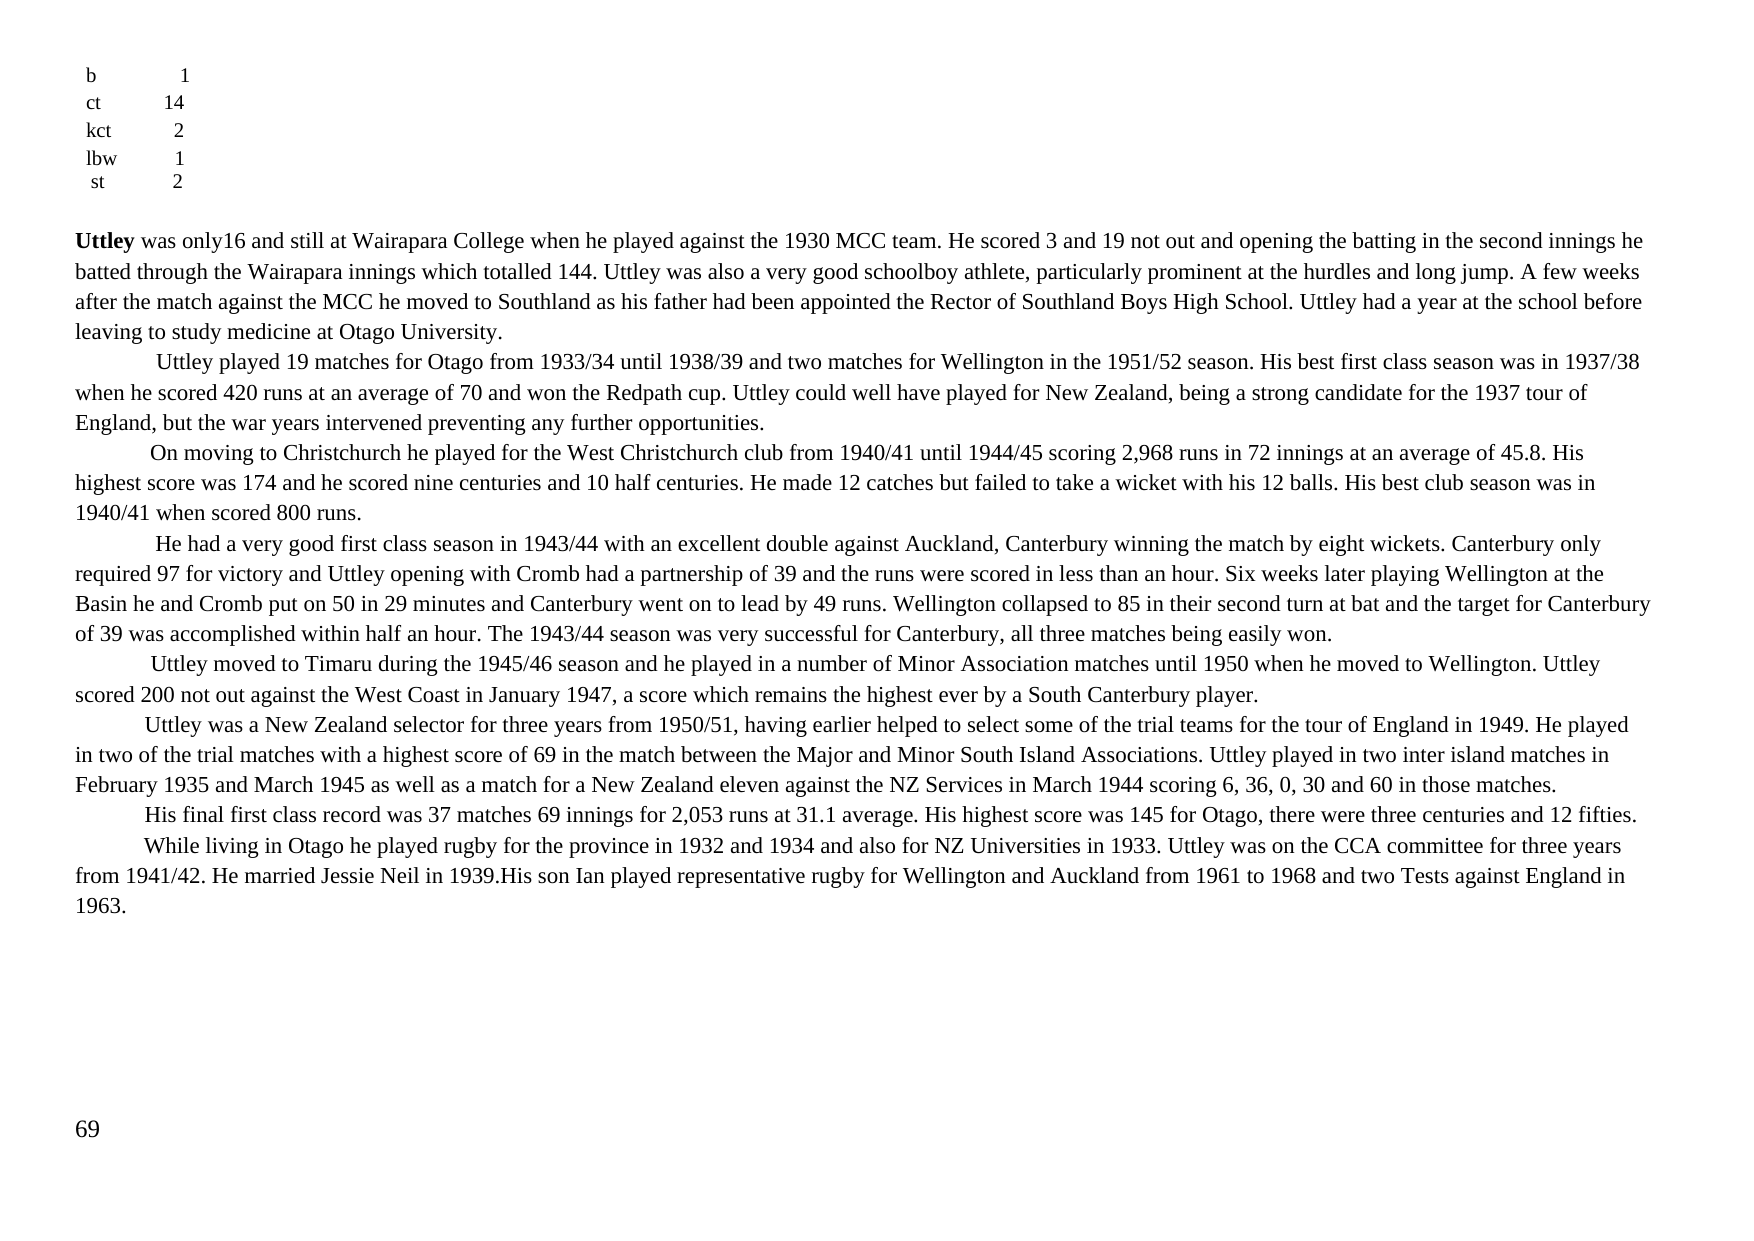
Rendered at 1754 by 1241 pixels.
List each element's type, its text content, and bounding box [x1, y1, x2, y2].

text Uttley moved to Timaru during the 1945/46 season and he played in a number of Minor Association matches until 1950 when he moved to Wellington. Uttley scored 200 not out against the West Coast in January 1947, a score which remains the highest ever by a South Canterbury player. [75, 651, 1654, 707]
text On moving to Christchurch he played for the West Christchurch club from 1940/41 until 1944/45 scoring 2,968 runs in 72 innings at an average of 45.8. His highest score was 174 and he scored nine centuries and 10 half centuries. He made 12 catches but failed to take a wicket with his 12 balls. His best club season was in 1940/41 when scored 800 runs. [75, 439, 1654, 526]
text He had a very good first class season in 1943/44 with an excellent double against Auckland, Canterbury winning the match by eight wickets. Canterbury only required 97 for victory and Uttley opening with Cromb had a partnership of 39 and the runs were scored in less than an hour. Six weeks later playing Wellington at the Basin he and Cromb put on 50 in 29 minutes and Canterbury went on to lead by 49 runs. Wellington collapsed to 85 in their second turn at bat and the target for Canterbury of 39 was accomplished within half an hour. The 1943/44 season was very successful for Canterbury, all three matches being easily won. [75, 530, 1654, 647]
text Uttley played 19 matches for Otago from 1933/34 until 1938/39 and two matches for Wellington in the 1951/52 season. His best first class season was in 1937/38 when he scored 420 runs at an average of 70 and won the Redpath cup. Uttley could well have played for New Zealand, being a strong candidate for the 1937 tour of England, but the war years intervened preventing any further opportunities. [75, 348, 1654, 435]
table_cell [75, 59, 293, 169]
text Uttley was a New Zealand selector for three years from 1950/51, having earlier helped to select some of the trial teams for the tour of England in 1949. He played in two of the trial matches with a highest score of 69 in the match between the Major and Minor South Island Associations. Uttley played in two inter island matches in February 1935 and March 1945 as well as a match for a New Zealand eleven against the NZ Services in March 1944 scoring 6, 36, 0, 30 and 60 in those matches. [75, 711, 1654, 798]
text While living in Otago he played rugby for the province in 1932 and 1934 and also for NZ Universities in 1933. Uttley was on the CCA committee for three years from 1941/42. He married Jessie Neil in 1939.His son Ian played representative rugby for Wellington and Auckland from 1961 to 1968 and two Tests against England in 1963. [75, 832, 1654, 918]
text Uttley was only16 and still at Wairapara College when he played against the 1930 MCC team. He scored 3 and 19 not out and opening the batting in the second innings he batted through the Wairapara innings which totalled 144. Uttley was also a very good schoolboy athlete, particularly prominent at the hurdles and long jump. A few weeks after the match against the MCC he moved to Southland as his father had been appointed the Rector of Southland Boys High School. Uttley had a year at the school before leaving to study medicine at Otago University. [75, 228, 1654, 344]
text st 2 [75, 169, 1654, 193]
text His final first class record was 37 matches 69 innings for 2,053 runs at 31.1 average. His highest score was 145 for Otago, there were three centuries and 12 fifties. [75, 802, 1654, 828]
